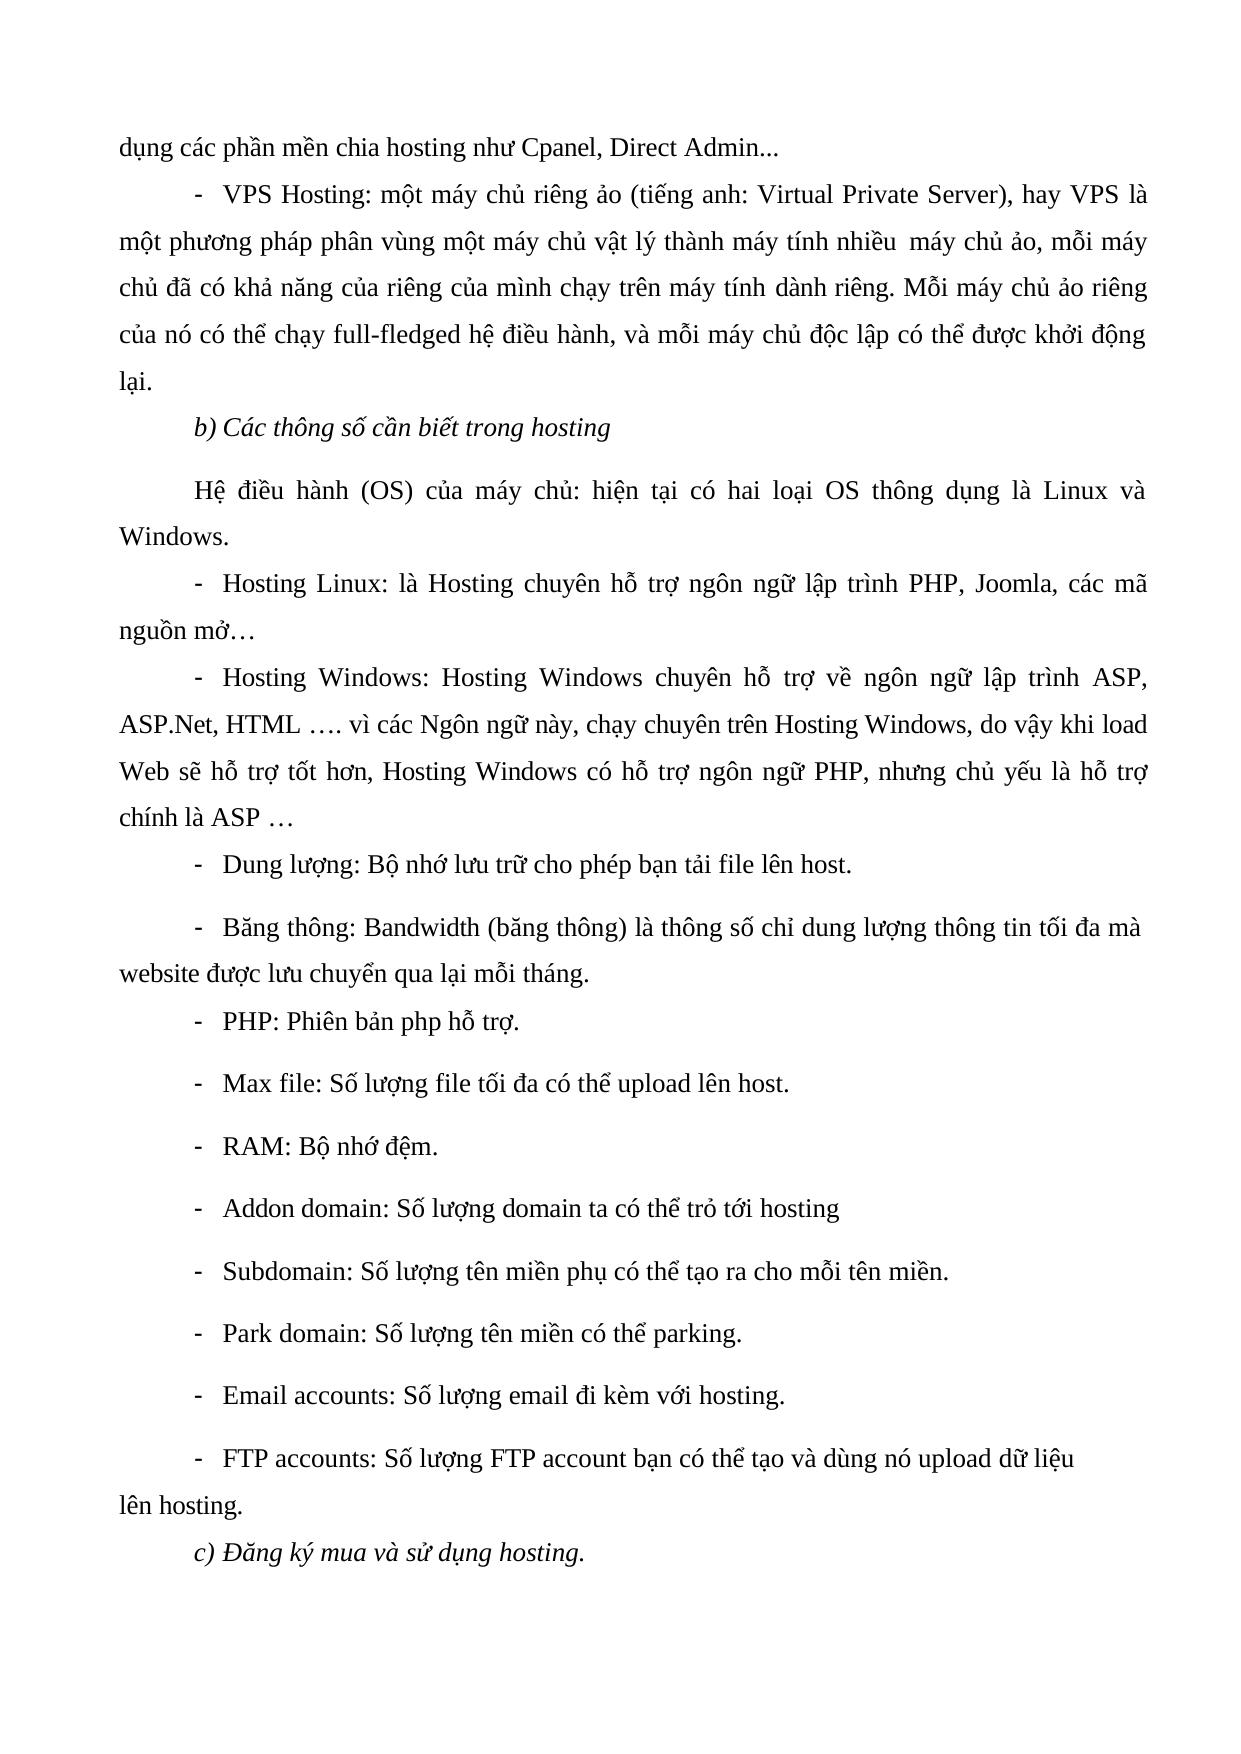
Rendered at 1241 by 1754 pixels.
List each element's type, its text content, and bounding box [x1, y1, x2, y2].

list Max file: Số lượng file tối đa có thể upload lên host. [194, 1067, 1167, 1098]
list Park domain: Số lượng tên miền có thể parking. [194, 1317, 1167, 1348]
list Các thông số cần biết trong hosting [194, 412, 1167, 443]
list Hosting Windows: Hosting Windows chuyên hỗ trợ về ngôn ngữ lập trình ASP, ASP.Net, HTML …. vì các Ngôn ngữ này, chạy chuyên trên Hosting Windows, do vậy khi load Web sẽ hỗ trợ tốt hơn, Hosting Windows có hỗ trợ ngôn ngữ PHP, nhưng chủ yếu là hỗ trợ chính là ASP … [119, 661, 1148, 833]
list Email accounts: Số lượng email đi kèm với hosting. [194, 1379, 1167, 1411]
list Addon domain: Số lượng domain ta có thể trỏ tới hosting [194, 1192, 1167, 1223]
list Băng thông: Bandwidth (băng thông) là thông số chỉ dung lượng thông tin tối đa mà website được lưu chuyển qua lại mỗi tháng. [119, 911, 1143, 988]
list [119, 131, 1148, 162]
text Hệ điều hành (OS) của máy chủ: hiện tại có hai loại OS thông dụng là Linux và Windows. [119, 474, 1147, 552]
list RAM: Bộ nhớ đệm. [194, 1129, 1167, 1161]
list Dung lượng: Bộ nhớ lưu trữ cho phép bạn tải file lên host. [194, 848, 1167, 879]
list FTP accounts: Số lượng FTP account bạn có thể tạo và dùng nó upload dữ liệu lên hosting. [119, 1442, 1108, 1520]
list PHP: Phiên bản php hỗ trợ. [194, 1004, 1167, 1036]
list Hosting Linux: là Hosting chuyên hỗ trợ ngôn ngữ lập trình PHP, Joomla, các mã nguồn mở… [119, 567, 1148, 645]
list Subdomain: Số lượng tên miền phụ có thể tạo ra cho mỗi tên miền. [194, 1254, 1167, 1286]
list VPS Hosting: một máy chủ riêng ảo (tiếng anh: Virtual Private Server), hay VPS là một phương pháp phân vùng một máy chủ vật lý thành máy tính nhiều máy chủ ảo, mỗi máy chủ đã có khả năng của riêng của mình chạy trên máy tính dành riêng. Mỗi máy chủ ảo riêng của nó có thể chạy full-fledged hệ điều hành, và mỗi máy chủ độc lập có thể được khởi động lại. [119, 178, 1148, 396]
list Đăng ký mua và sử dụng hosting. [194, 1536, 1167, 1567]
